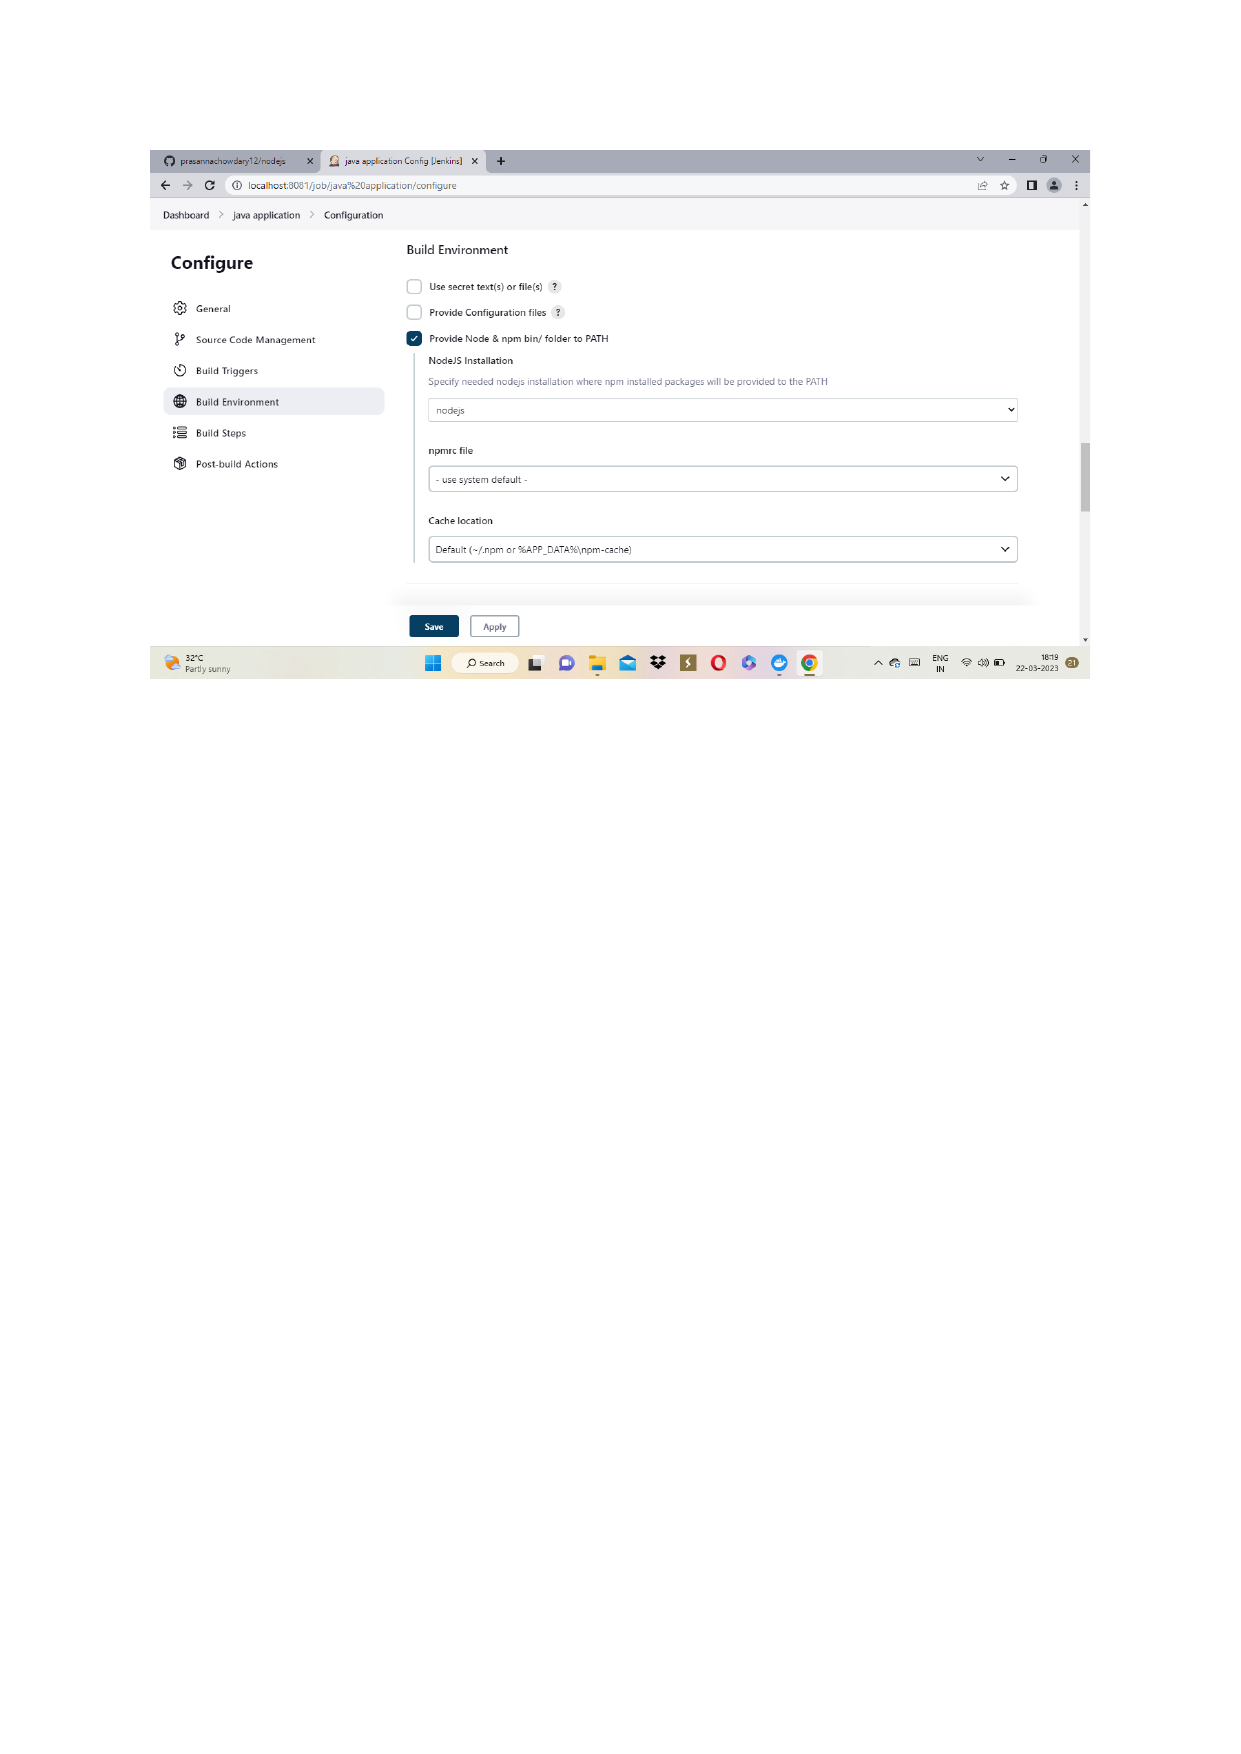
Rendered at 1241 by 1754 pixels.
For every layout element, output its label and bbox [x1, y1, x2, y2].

picture [150, 150, 1091, 679]
